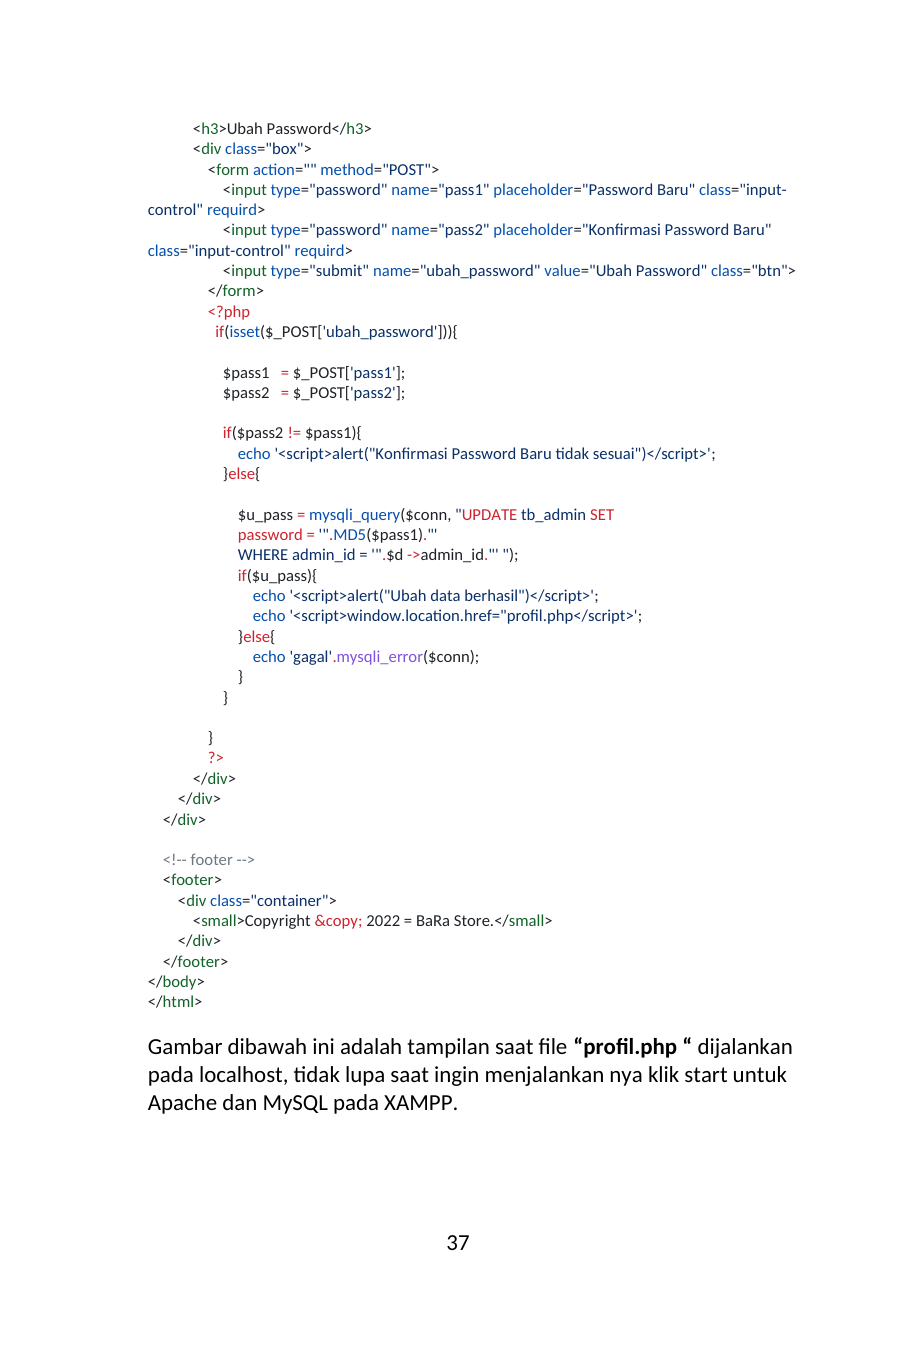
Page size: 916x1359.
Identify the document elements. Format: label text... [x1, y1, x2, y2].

text $pass2 = $_POST['pass2']; [148, 382, 827, 402]
text $u_pass = mysqli_query($conn, "UPDATE tb_admin SET [148, 504, 827, 524]
text } [148, 667, 827, 687]
text </div> [148, 768, 827, 788]
text echo '<script>alert("Konfirmasi Password Baru tidak sesuai")</script>'; [148, 443, 827, 463]
text <h3>Ubah Password</h3> [148, 118, 827, 138]
text echo 'gagal'.mysqli_error($conn); [148, 646, 827, 667]
text Gambar dibawah ini adalah tampilan saat file “profil.php “ dijalankan pada localhost, tidak lupa saat ingin menjalankan nya klik start untuk Apache dan MySQL pada XAMPP. [148, 1032, 827, 1116]
text <div class="box"> [148, 138, 827, 159]
text <form action="" method="POST"> [148, 159, 827, 179]
text </div> [148, 788, 827, 809]
text <?php [148, 301, 827, 321]
text <input type="submit" name="ubah_password" value="Ubah Password" class="btn"> [148, 260, 827, 281]
text echo '<script>window.location.href="profil.php</script>'; [148, 606, 827, 626]
text }else{ [148, 463, 827, 484]
text <!-- footer --> [148, 849, 827, 870]
text if($u_pass){ [148, 565, 827, 585]
text if(isset($_POST['ubah_password'])){ [148, 321, 827, 342]
text ?> [148, 748, 827, 768]
text </html> [148, 992, 827, 1012]
text echo '<script>alert("Ubah data berhasil")</script>'; [148, 585, 827, 606]
text <small>Copyright &copy; 2022 = BaRa Store.</small> [148, 910, 827, 931]
text </form> [148, 281, 827, 301]
text </footer> [148, 951, 827, 971]
text $pass1 = $_POST['pass1']; [148, 362, 827, 382]
text } [148, 727, 827, 748]
text </body> [148, 971, 827, 992]
text password = '".MD5($pass1)."' [148, 524, 827, 545]
text </div> [148, 809, 827, 829]
text if($pass2 != $pass1){ [148, 423, 827, 443]
text <input type="password" name="pass2" placeholder="Konfirmasi Password Baru" class="input-control" requird> [148, 220, 827, 260]
text <footer> [148, 870, 827, 890]
text <input type="password" name="pass1" placeholder="Password Baru" class="input-control" requird> [148, 179, 827, 220]
text </div> [148, 931, 827, 951]
text } [148, 687, 827, 707]
text WHERE admin_id = '".$d ->admin_id."' "); [148, 545, 827, 565]
text }else{ [148, 626, 827, 646]
text <div class="container"> [148, 890, 827, 910]
